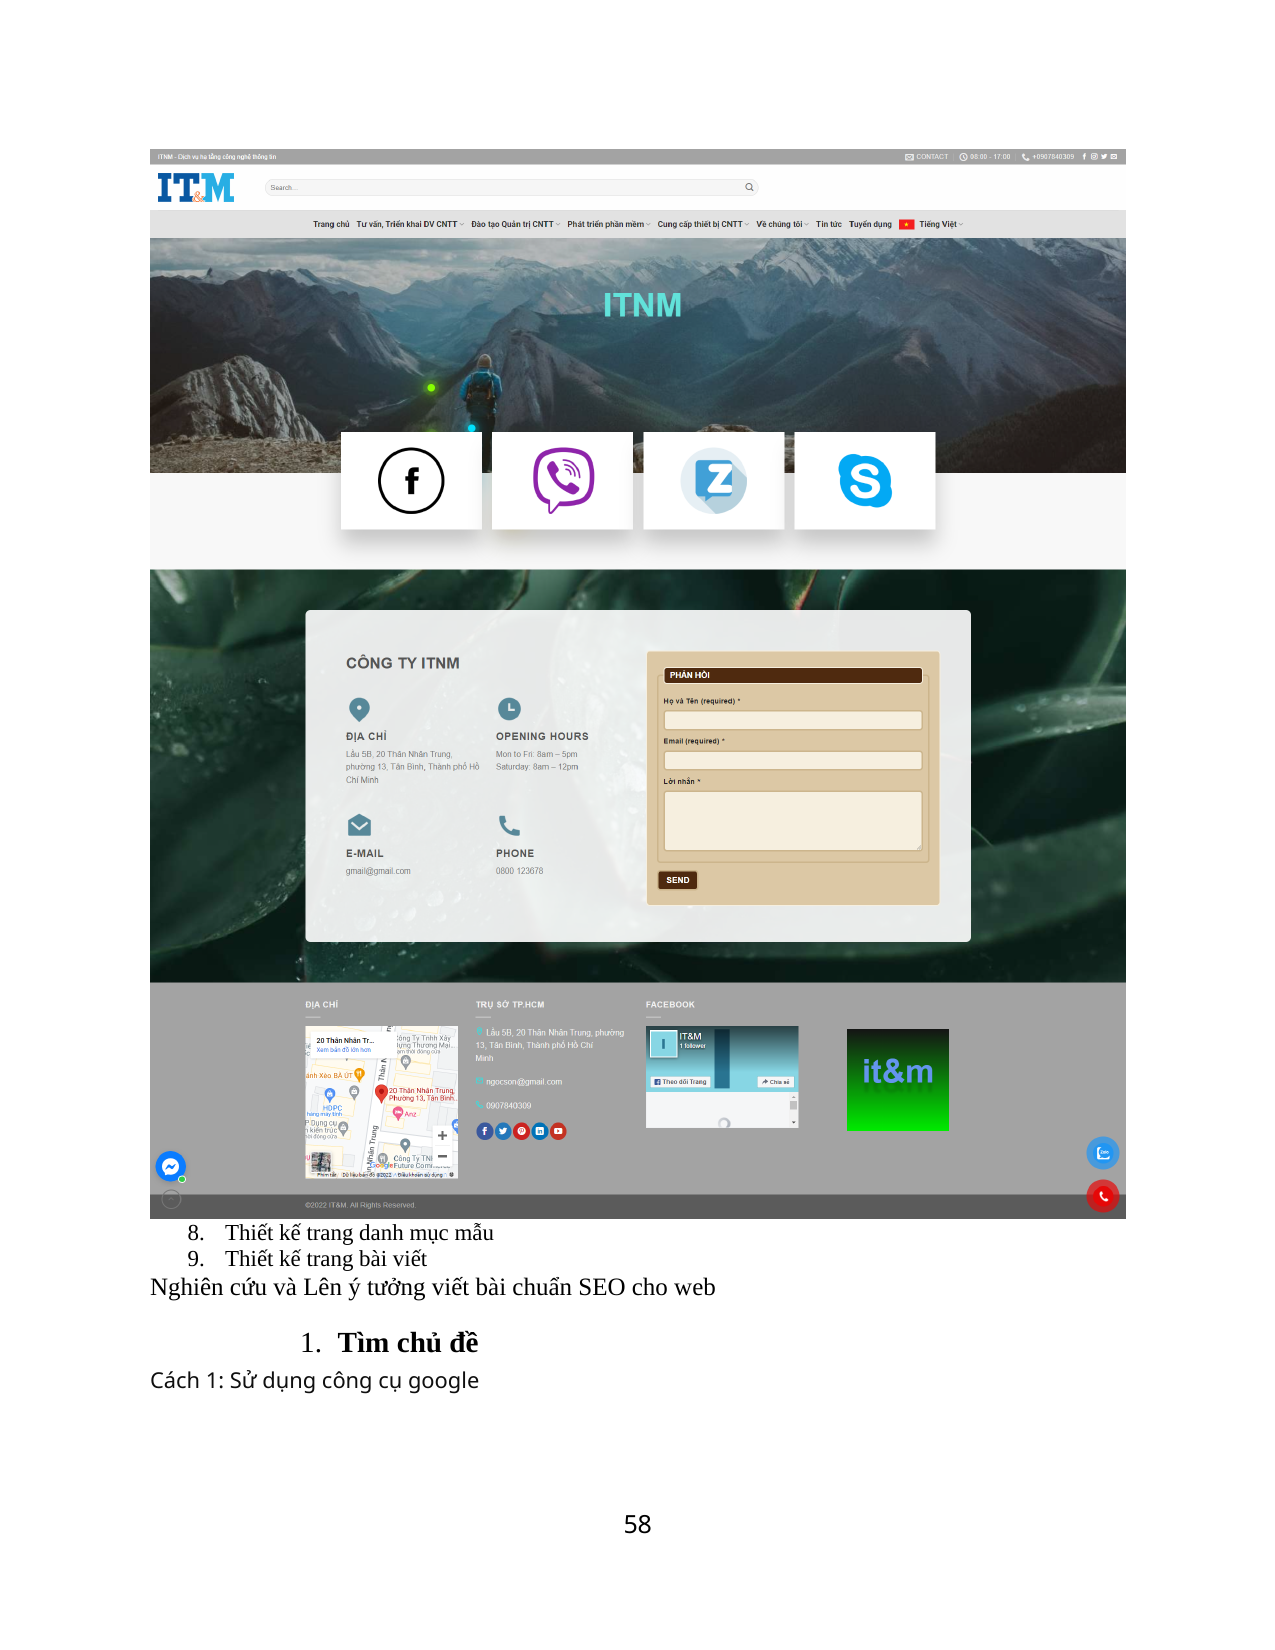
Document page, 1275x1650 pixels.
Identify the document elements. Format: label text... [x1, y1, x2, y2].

picture [150, 149, 1126, 1219]
list Thiết kế trang danh mục mẫu [187, 1219, 1125, 1245]
subtitle Tìm chủ đề [300, 1325, 1125, 1359]
list Thiết kế trang bài viết [187, 1245, 1125, 1272]
text Nghiên cứu và Lên ý tưởng viết bài chuẩn SEO cho web [150, 1272, 1125, 1300]
text Cách 1: Sử dụng công cụ google [150, 1365, 1125, 1395]
